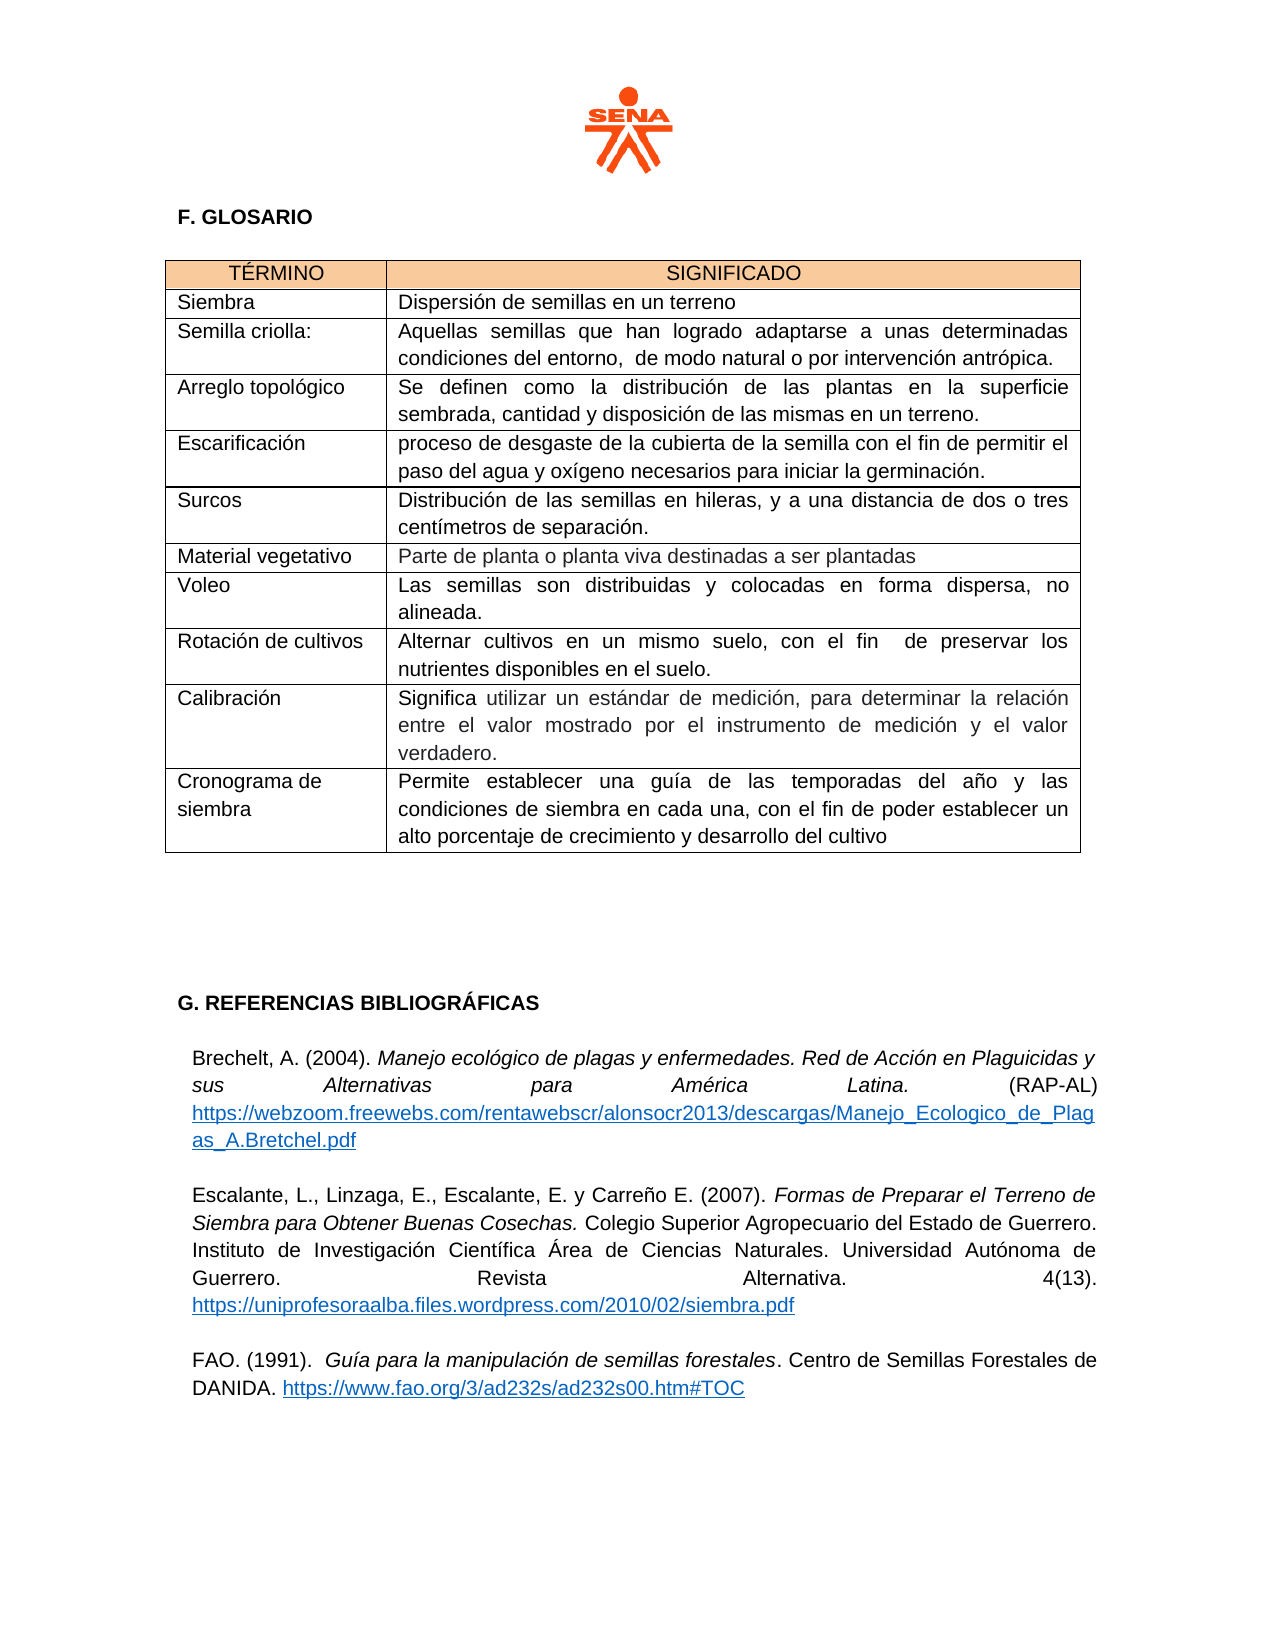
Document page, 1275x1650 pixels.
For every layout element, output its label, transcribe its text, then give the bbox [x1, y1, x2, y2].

table_cell proceso de desgaste de la cubierta de la semilla con el fin de permitir el paso del agua y oxígeno necesarios para iniciar la germinación. [387, 431, 1080, 486]
table_cell Dispersión de semillas en un terreno [387, 290, 1080, 317]
table_cell Permite establecer una guía de las temporadas del año y las condiciones de siembra en cada una, con el fin de poder establecer un alto porcentaje de crecimiento y desarrollo del cultivo [387, 769, 1080, 852]
table_cell Calibración [166, 685, 386, 768]
table_cell Voleo [166, 573, 386, 628]
table_cell Las semillas son distribuidas y colocadas en forma dispersa, no alineada. [387, 573, 1080, 628]
table_cell Aquellas semillas que han logrado adaptarse a unas determinadas condiciones del entorno, de modo natural o por intervención antrópica. [387, 319, 1080, 374]
text FAO. (1991). Guía para la manipulación de semillas forestales. Centro de Semillas Forestales de DANIDA. https://www.fao.org/3/ad232s/ad232s00.htm#TOC [192, 1348, 1098, 1399]
text F. GLOSARIO [177, 205, 1098, 229]
table_cell Se definen como la distribución de las plantas en la superficie sembrada, cantidad y disposición de las mismas en un terreno. [387, 375, 1080, 430]
table_cell Significa utilizar un estándar de medición, para determinar la relación entre el valor mostrado por el instrumento de medición y el valor verdadero. [387, 685, 1080, 768]
picture [575, 83, 679, 178]
table_cell Distribución de las semillas en hileras, y a una distancia de dos o tres centímetros de separación. [387, 488, 1080, 543]
text G. REFERENCIAS BIBLIOGRÁFICAS [177, 991, 1098, 1014]
table_cell Siembra [166, 290, 386, 317]
table_header SIGNIFICADO [387, 261, 1080, 288]
table_cell Alternar cultivos en un mismo suelo, con el fin de preservar los nutrientes disponibles en el suelo. [387, 629, 1080, 684]
text Escalante, L., Linzaga, E., Escalante, E. y Carreño E. (2007). Formas de Preparar el Terreno de Siembra para Obtener Buenas Cosechas. Colegio Superior Agropecuario del Estado de Guerrero. Instituto de Investigación Científica Área de Ciencias Naturales. Universidad Autónoma de Guerrero. Revista Alternativa. 4(13). https://uniprofesoraalba.files.wordpress.com/2010/02/siembra.pdf [192, 1183, 1098, 1317]
text Brechelt, A. (2004). Manejo ecológico de plagas y enfermedades. Red de Acción en Plaguicidas y sus Alternativas para América Latina. (RAP-AL) https://webzoom.freewebs.com/rentawebscr/alonsocr2013/descargas/Manejo_Ecologico_de_Plagas_A.Bretchel.pdf [192, 1046, 1098, 1152]
table_cell Surcos [166, 488, 386, 543]
table_header TÉRMINO [166, 261, 386, 288]
table_cell Cronograma de siembra [166, 769, 386, 852]
table_cell Material vegetativo [166, 544, 386, 572]
table_cell Escarificación [166, 431, 386, 486]
table_cell Semilla criolla: [166, 319, 386, 374]
table_cell Parte de planta o planta viva destinadas a ser plantadas [387, 544, 1080, 572]
table_cell Arreglo topológico [166, 375, 386, 430]
table_cell Rotación de cultivos [166, 629, 386, 684]
